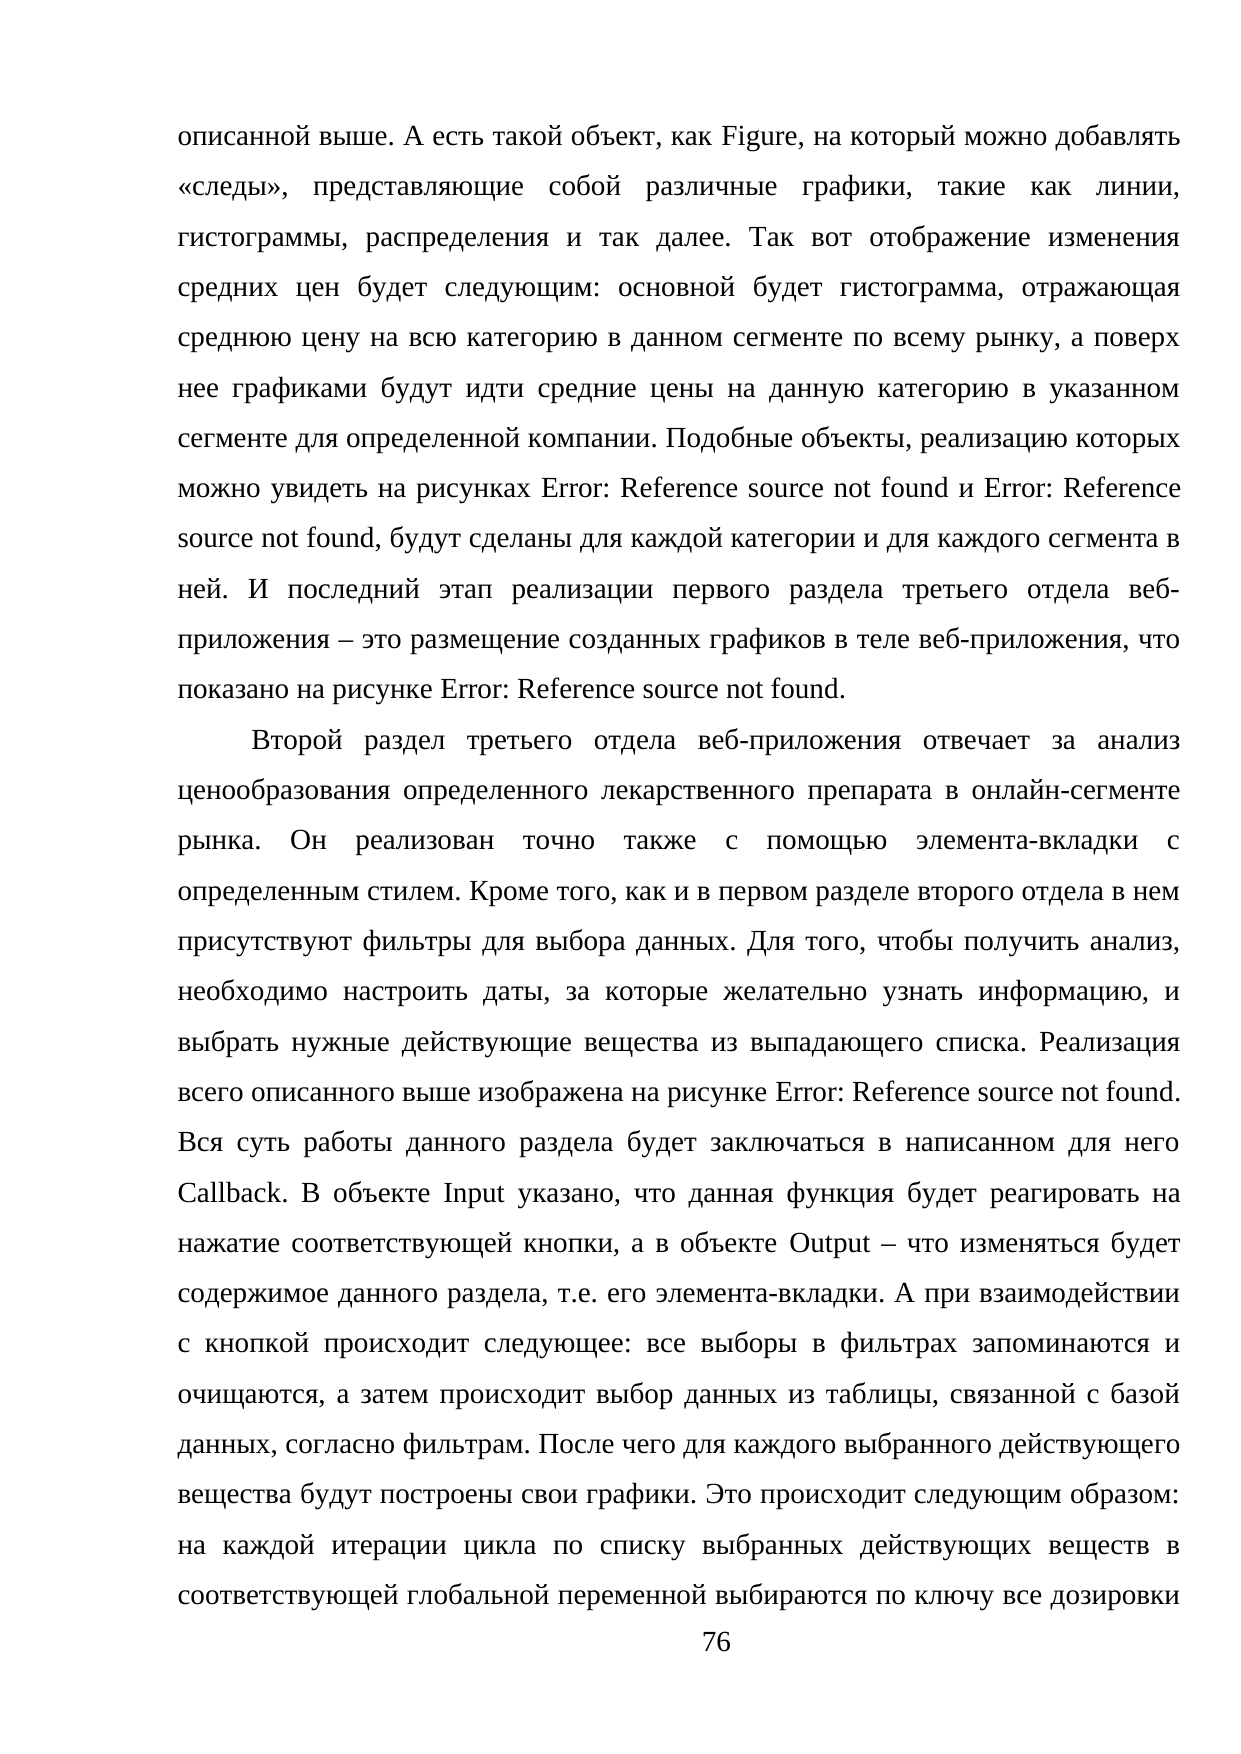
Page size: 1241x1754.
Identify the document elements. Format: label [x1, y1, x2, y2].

text [177, 722, 1181, 1611]
text [177, 118, 1181, 705]
